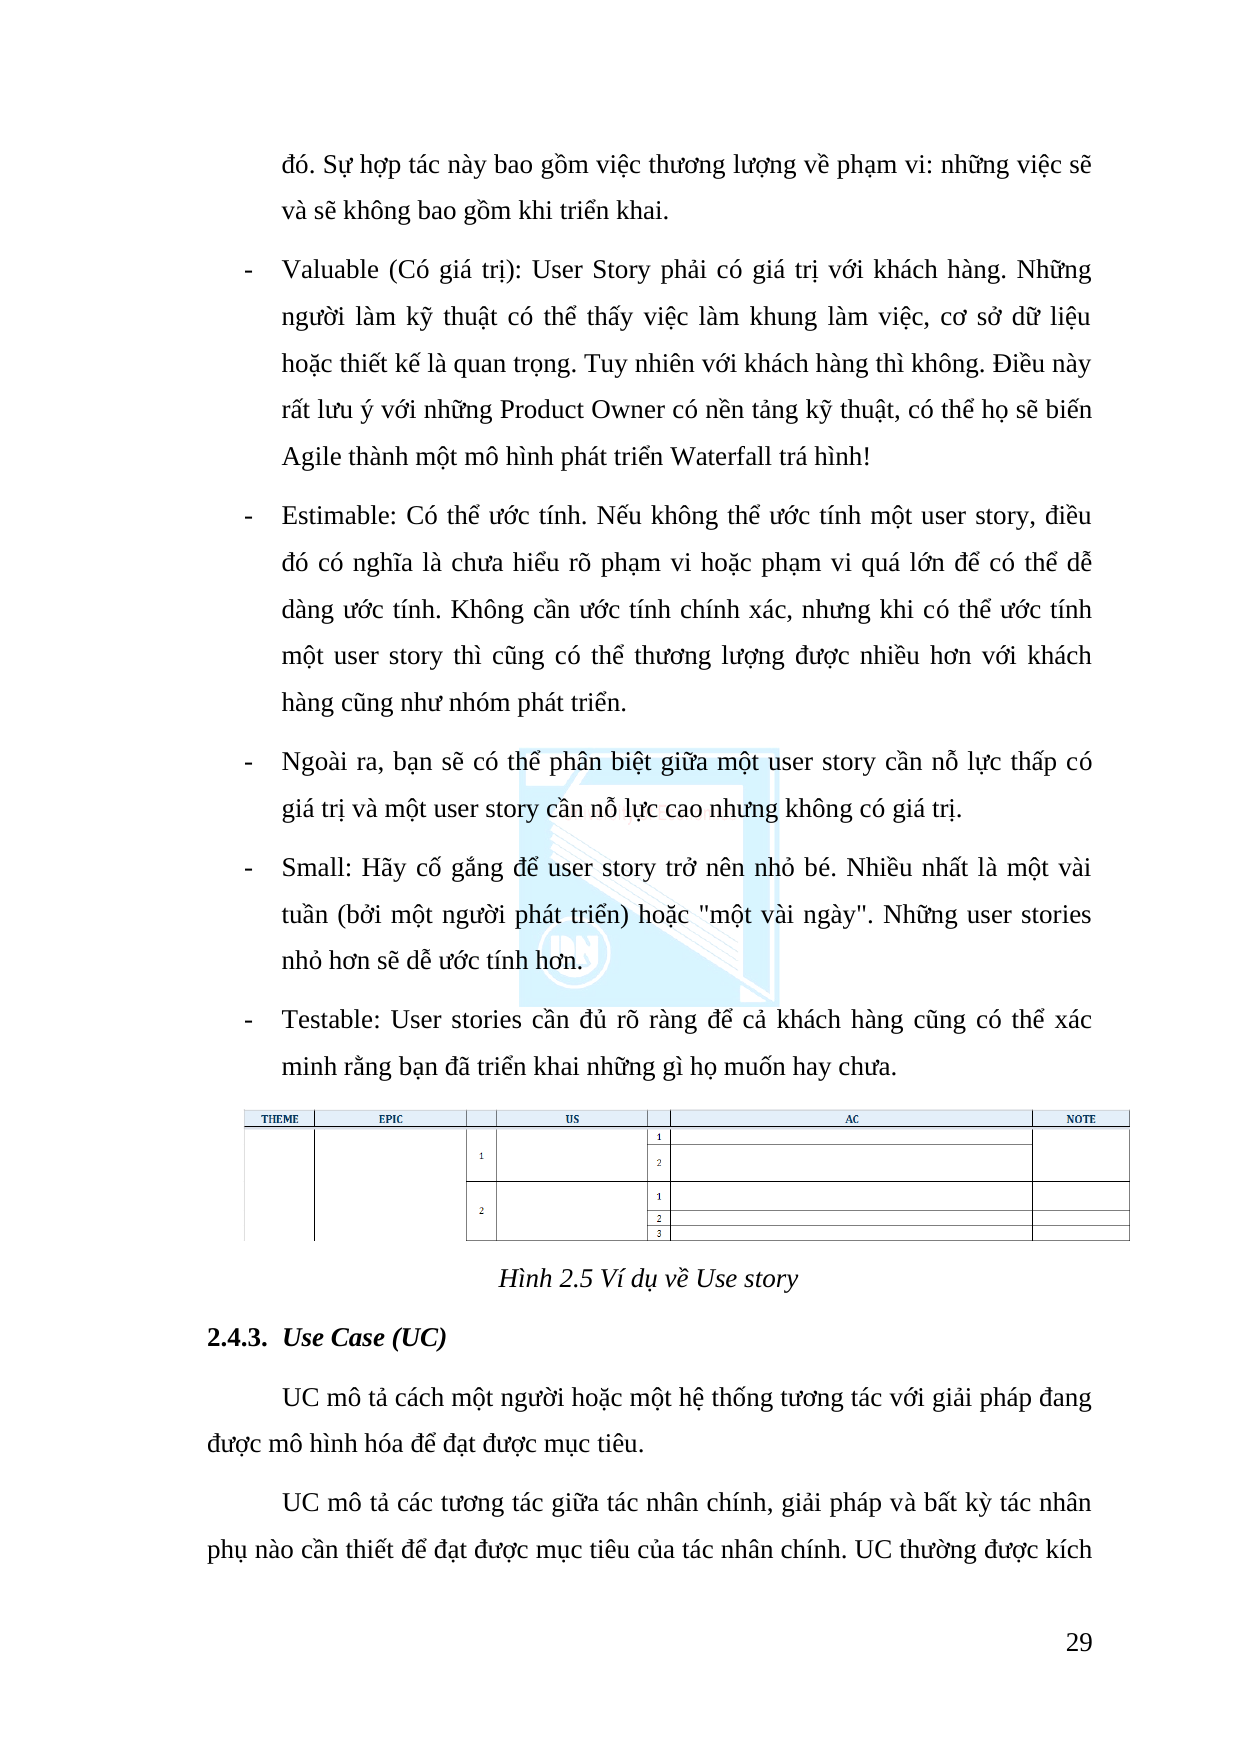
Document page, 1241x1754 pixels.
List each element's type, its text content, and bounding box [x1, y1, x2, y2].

subtitle Use Case (UC) [207, 1322, 1092, 1353]
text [244, 148, 1092, 226]
text Testable: User stories cần đủ rõ ràng để cả khách hàng cũng có thể xác minh rằng bạn đã triển khai những gì họ muốn hay chưa. [244, 1003, 1092, 1081]
text UC mô tả cách một người hoặc một hệ thống tương tác với giải pháp đang được mô hình hóa để đạt được mục tiêu. [207, 1381, 1092, 1458]
picture [243, 1109, 1130, 1241]
text Estimable: Có thể ước tính. Nếu không thể ước tính một user story, điều đó có nghĩa là chưa hiểu rõ phạm vi hoặc phạm vi quá lớn để có thể dễ dàng ước tính. Không cần ước tính chính xác, nhưng khi có thể ước tính một user story thì cũng có thể thương lượng được nhiều hơn với khách hàng cũng như nhóm phát triển. [244, 499, 1092, 717]
text Valuable (Có giá trị): User Story phải có giá trị với khách hàng. Những người làm kỹ thuật có thể thấy việc làm khung làm việc, cơ sở dữ liệu hoặc thiết kế là quan trọng. Tuy nhiên với khách hàng thì không. Điều này rất lưu ý với những Product Owner có nền tảng kỹ thuật, có thể họ sẽ biến Agile thành một mô hình phát triển Waterfall trá hình! [244, 253, 1092, 471]
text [207, 1487, 1092, 1564]
text Ngoài ra, bạn sẽ có thể phân biệt giữa một user story cần nỗ lực thấp có giá trị và một user story cần nỗ lực cao nhưng không có giá trị. [244, 745, 1092, 823]
text Small: Hãy cố gắng để user story trở nên nhỏ bé. Nhiều nhất là một vài tuần (bởi một người phát triển) hoặc "một vài ngày". Những user stories nhỏ hơn sẽ dễ ước tính hơn. [244, 851, 1092, 976]
